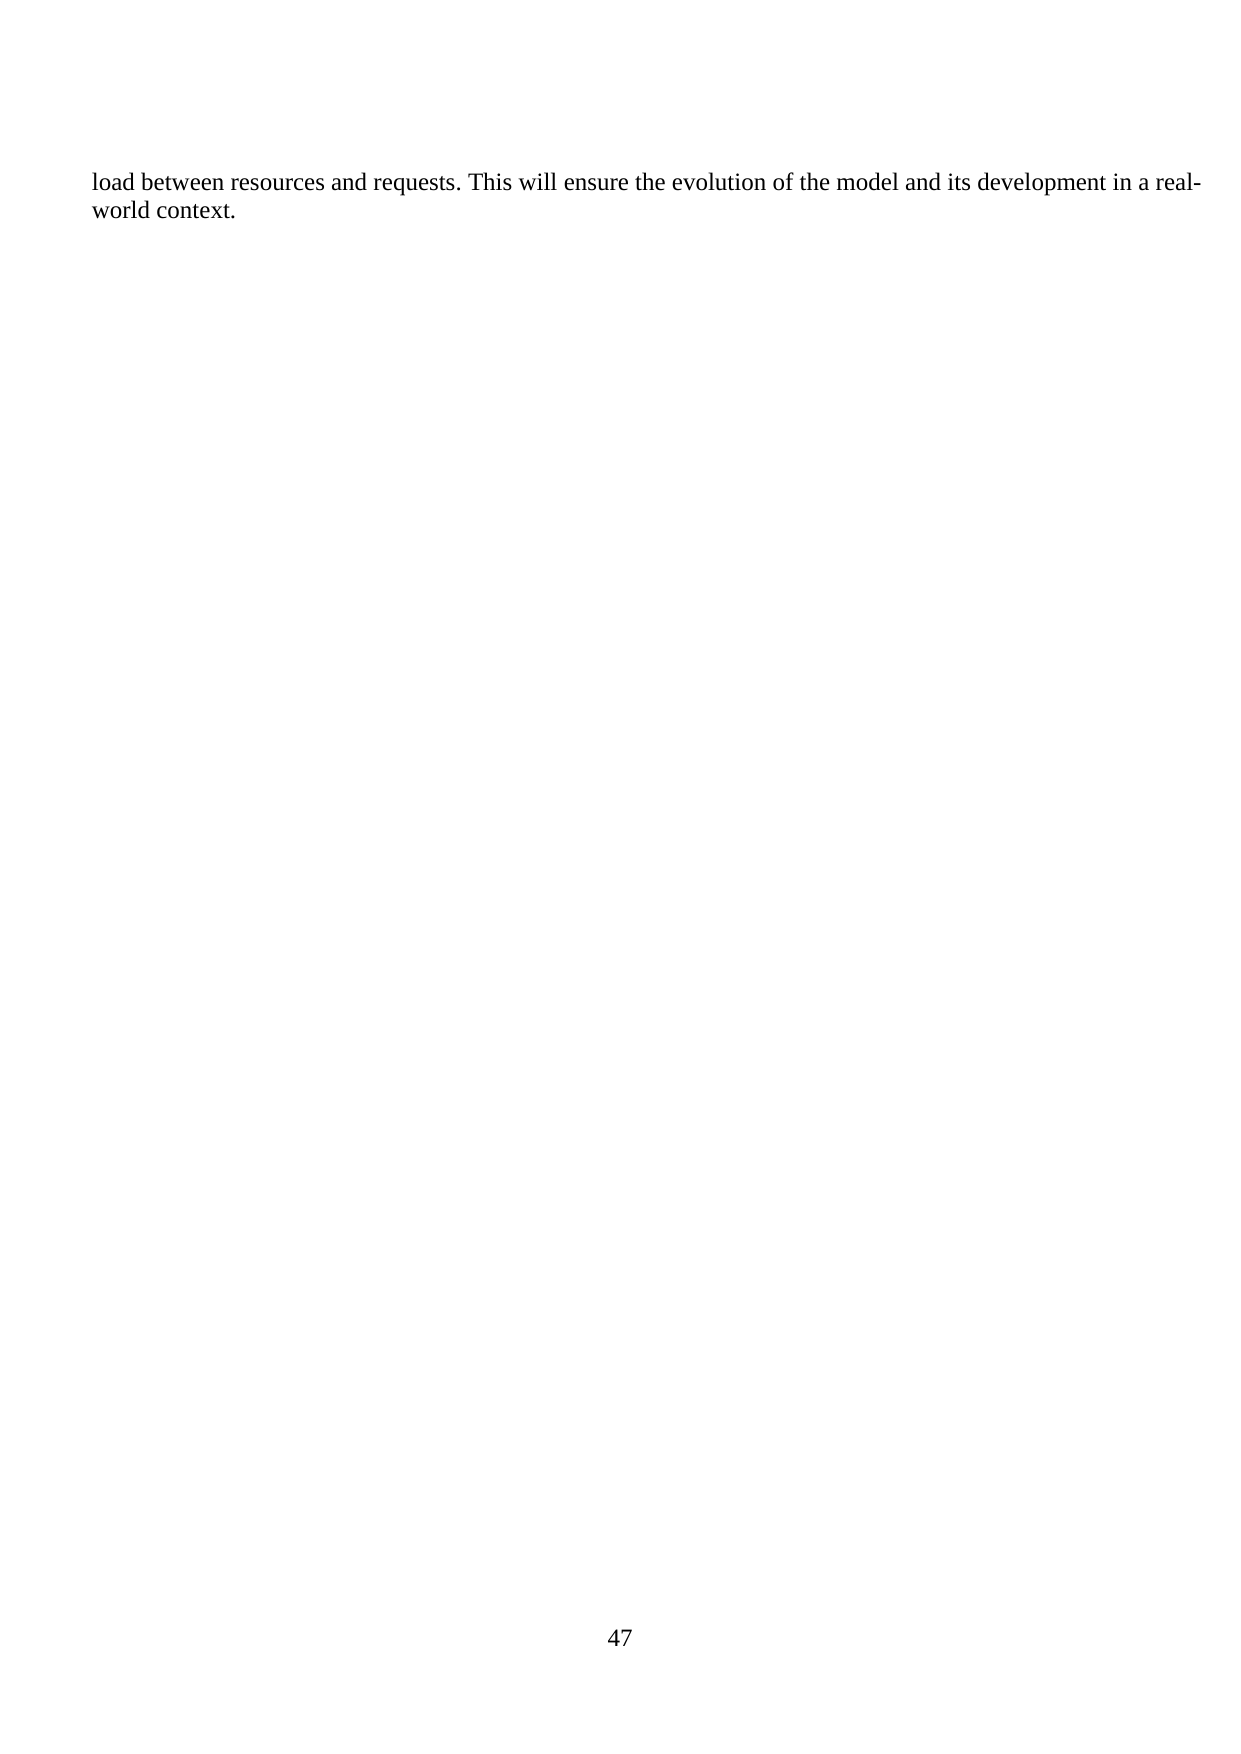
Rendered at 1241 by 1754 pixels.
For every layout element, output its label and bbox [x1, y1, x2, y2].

text [92, 167, 1215, 224]
